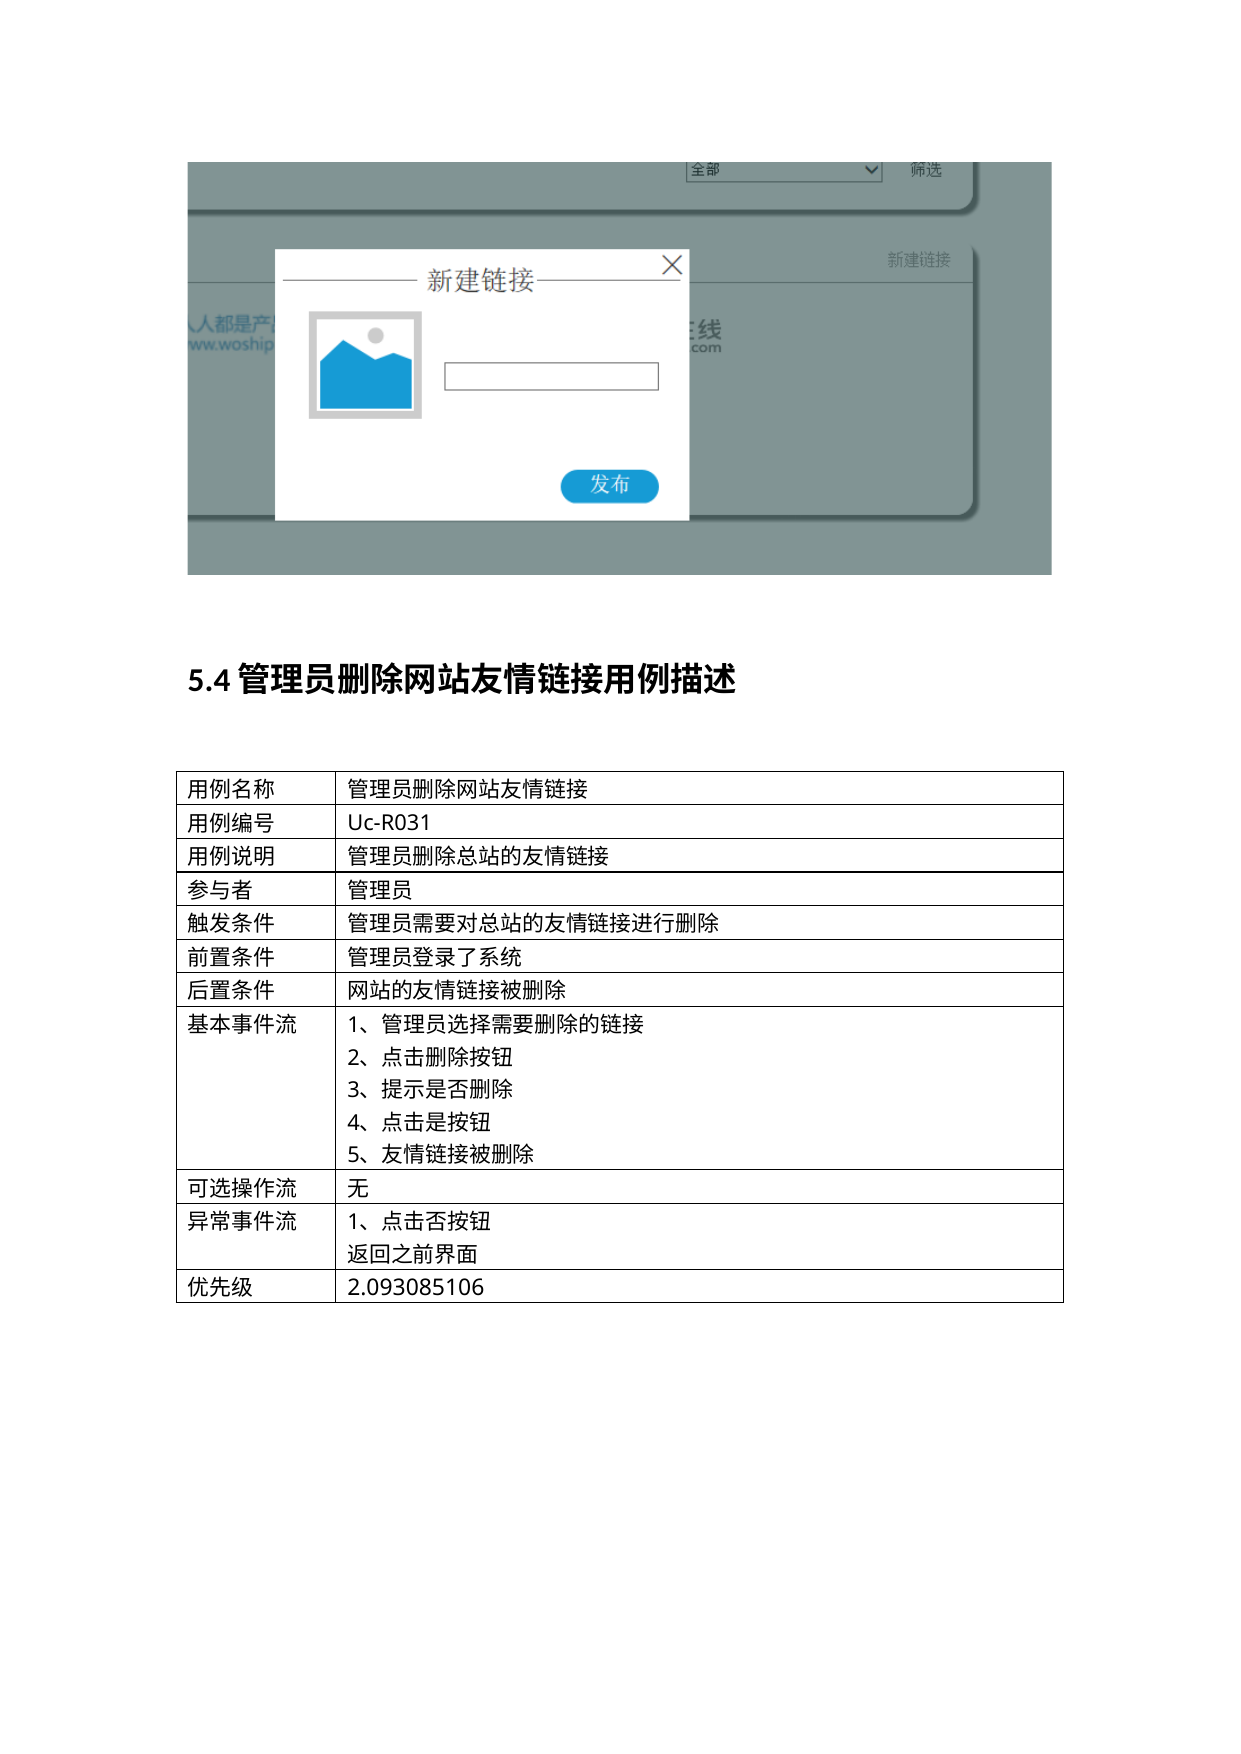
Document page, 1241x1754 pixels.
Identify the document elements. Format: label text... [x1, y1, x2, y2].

table_cell 可选操作流 [177, 1170, 335, 1203]
table_cell 异常事件流 [177, 1204, 335, 1269]
table_cell 无 [336, 1170, 1063, 1203]
table_header 管理员删除网站友情链接 [336, 772, 1063, 804]
table_cell 用例编号 [177, 805, 335, 838]
table_cell 后置条件 [177, 973, 335, 1006]
table_cell 管理员需要对总站的友情链接进行删除 [336, 906, 1063, 938]
table_cell 触发条件 [177, 906, 335, 938]
table_cell 用例说明 [177, 839, 335, 871]
picture [187, 162, 1052, 575]
table_cell 1、管理员选择需要删除的链接 2、点击删除按钮 3、提示是否删除 4、点击是按钮 5、友情链接被删除 [336, 1007, 1063, 1169]
subtitle 5.4管理员删除网站友情链接用例描述 [187, 644, 1053, 709]
table_cell 2.093085106 [336, 1270, 1063, 1302]
table_header 用例名称 [177, 772, 335, 804]
table_cell 网站的友情链接被删除 [336, 973, 1063, 1006]
table_cell 管理员删除总站的友情链接 [336, 839, 1063, 871]
table_cell 前置条件 [177, 940, 335, 972]
table_cell 1、点击否按钮 返回之前界面 [336, 1204, 1063, 1269]
table_cell 管理员登录了系统 [336, 940, 1063, 972]
table_cell Uc-R031 [336, 805, 1063, 838]
table_cell 管理员 [336, 873, 1063, 905]
table_cell 优先级 [177, 1270, 335, 1302]
table_cell 参与者 [177, 873, 335, 905]
table_cell 基本事件流 [177, 1007, 335, 1169]
